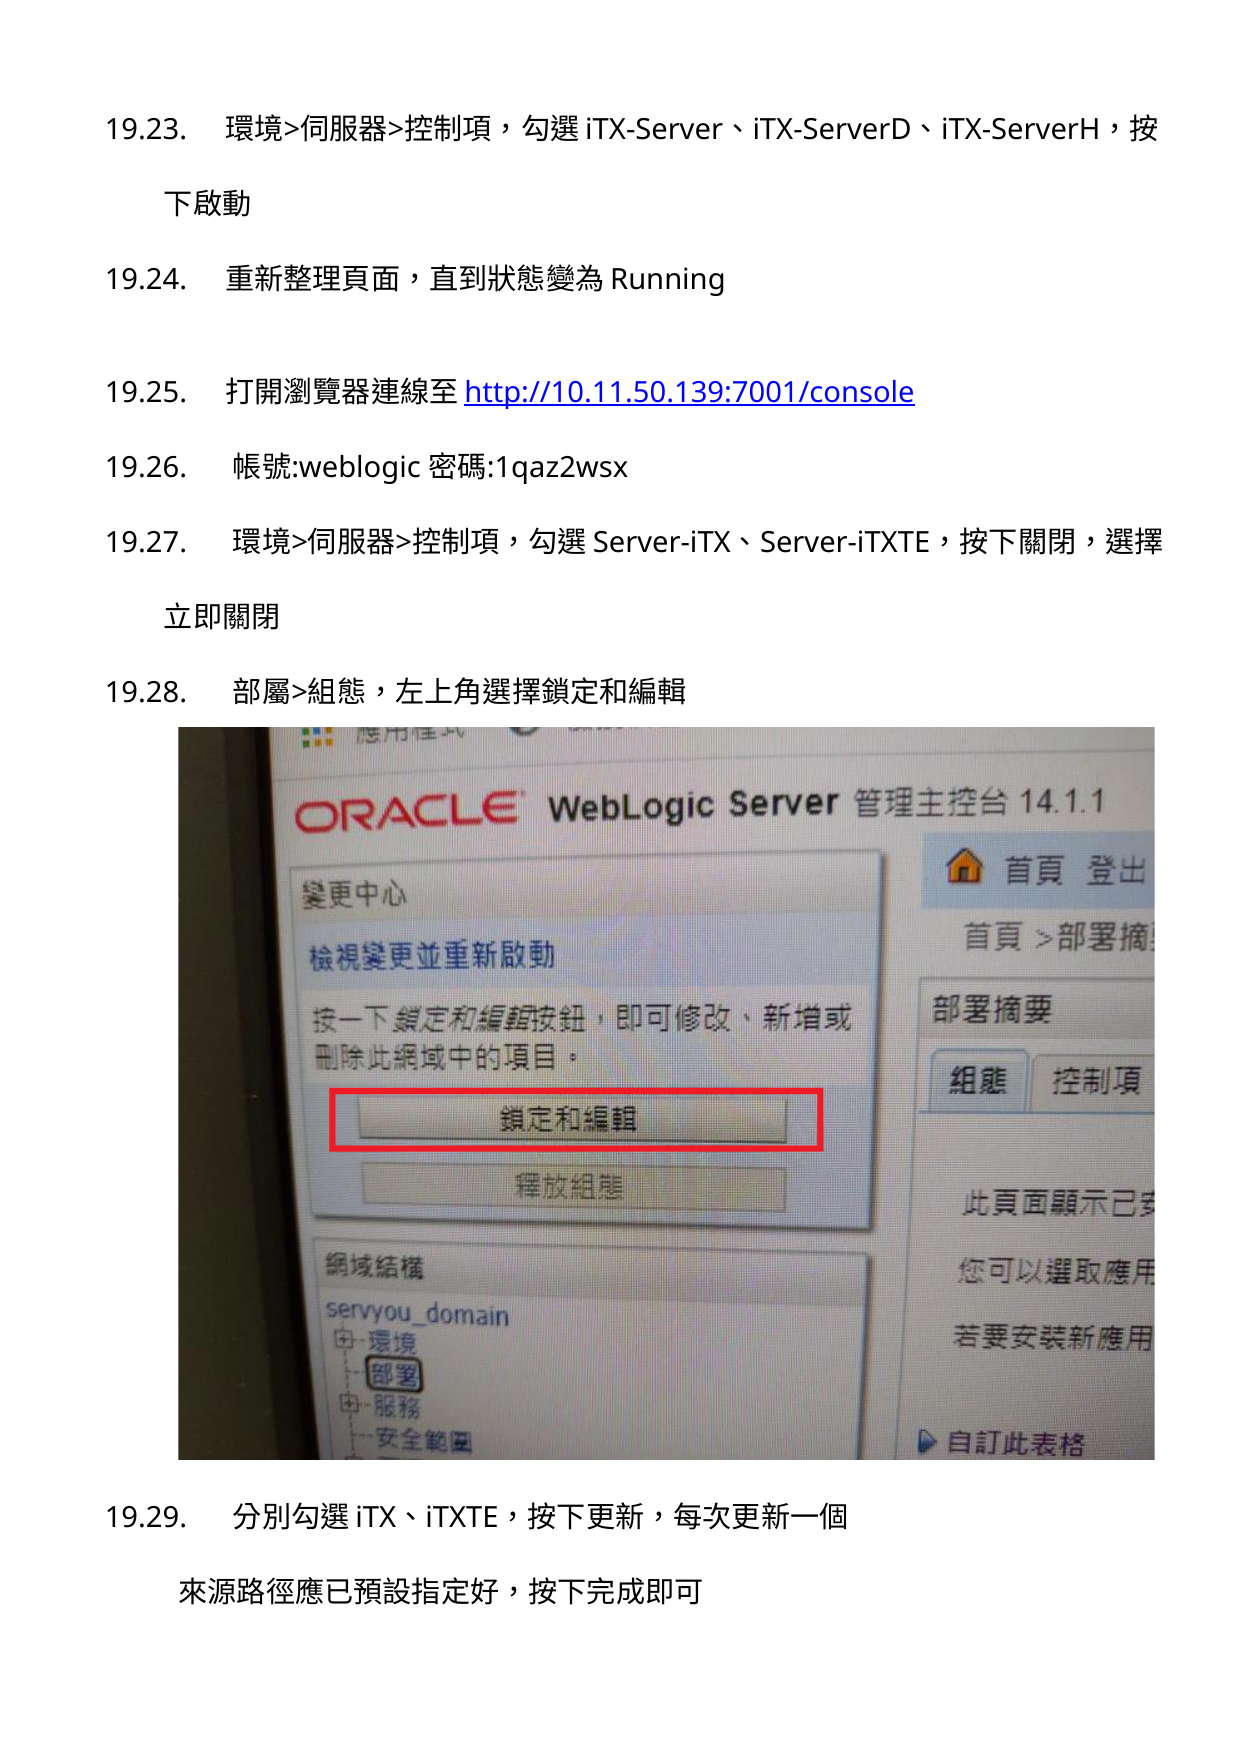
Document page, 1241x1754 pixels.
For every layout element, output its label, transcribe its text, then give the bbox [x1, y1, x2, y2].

list 帳號:weblogic 密碼:1qaz2wsx [104, 427, 1165, 502]
list 環境>伺服器>控制項，勾選iTX-Server、iTX-ServerD、iTX-ServerH，按下啟動 [104, 89, 1165, 239]
list 來源路徑應已預設指定好，按下完成即可 [178, 1552, 1165, 1627]
picture [178, 727, 1155, 1460]
list 打開瀏覽器連線至http://10.11.50.139:7001/console [104, 352, 1165, 427]
list 部屬>組態，左上角選擇鎖定和編輯 [104, 652, 1165, 727]
list 重新整理頁面，直到狀態變為Running [104, 239, 1165, 314]
list 分別勾選iTX、iTXTE，按下更新，每次更新一個 [104, 1477, 1165, 1552]
list 環境>伺服器>控制項，勾選Server-iTX、Server-iTXTE，按下關閉，選擇立即關閉 [104, 502, 1165, 652]
